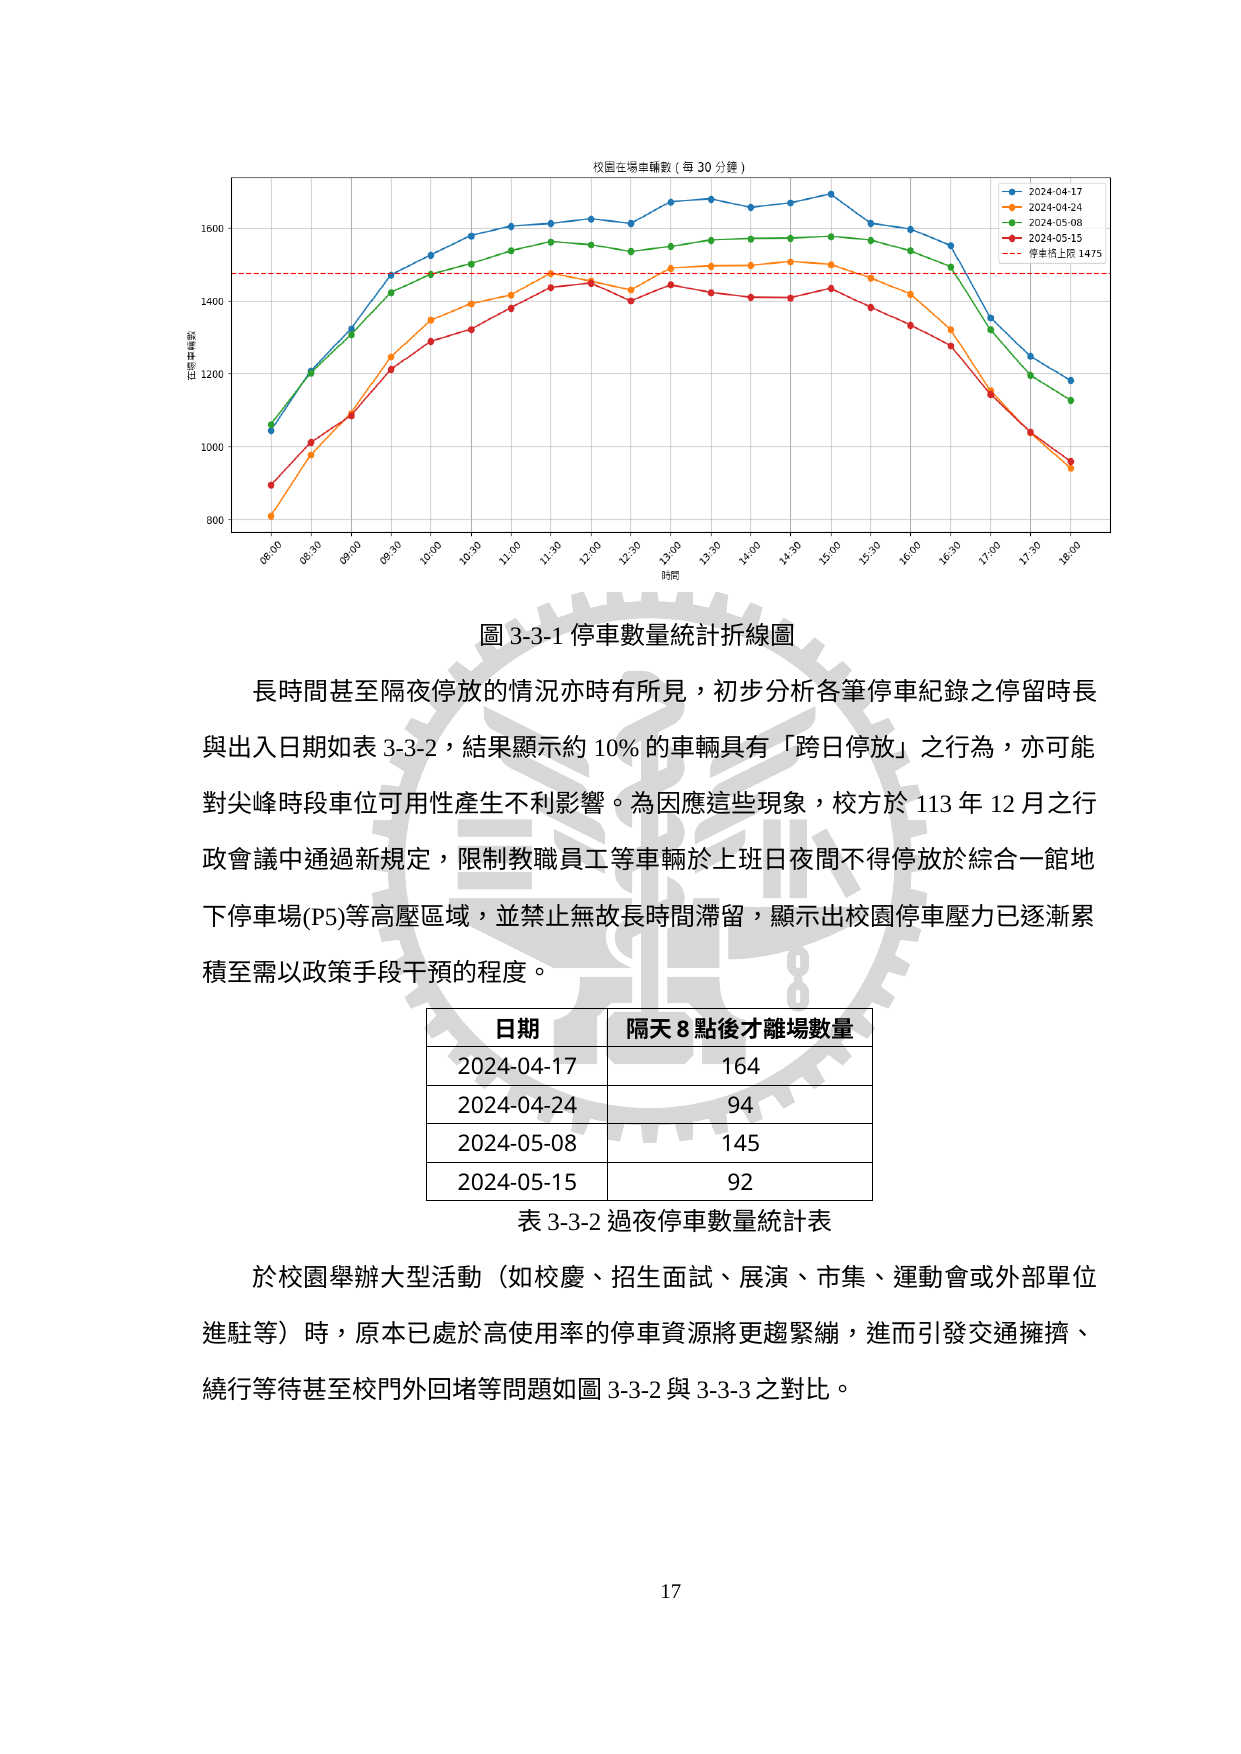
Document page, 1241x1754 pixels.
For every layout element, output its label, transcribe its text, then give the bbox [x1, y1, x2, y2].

table_cell 2024-05-08 [427, 1124, 607, 1162]
table_header 隔天8點後才離場數量 [608, 1009, 872, 1046]
picture [177, 150, 1120, 592]
table_cell 164 [608, 1047, 872, 1084]
text 長時間甚至隔夜停放的情況亦時有所見，初步分析各筆停車紀錄之停留時長與出入日期如表3-3-2，結果顯示約 10% 的車輛具有「跨日停放」之行為，亦可能對尖峰時段車位可用性產生不利影響。為因應這些現象，校方於 113 年 12 月之行政會議中通過新規定，限制教職員工等車輛於上班日夜間不得停放於綜合一館地下停車場(P5)等高壓區域，並禁止無故長時間滯留，顯示出校園停車壓力已逐漸累積至需以政策手段干預的程度。 [202, 671, 1097, 989]
table_cell 94 [608, 1086, 872, 1123]
table_cell 2024-04-17 [427, 1047, 607, 1084]
text 圖3-3-1 停車數量統計折線圖 [177, 615, 1097, 652]
text 表3-3-2 過夜停車數量統計表 [202, 1201, 1097, 1239]
text 於校園舉辦大型活動（如校慶、招生面試、展演、市集、運動會或外部單位進駐等）時，原本已處於高使用率的停車資源將更趨緊繃，進而引發交通擁擠、繞行等待甚至校門外回堵等問題如圖3-3-2與3-3-3之對比。 [202, 1257, 1097, 1407]
table_cell 2024-05-15 [427, 1163, 607, 1200]
table_header 日期 [427, 1009, 607, 1046]
table_cell 92 [608, 1163, 872, 1200]
table_cell 145 [608, 1124, 872, 1162]
table_cell 2024-04-24 [427, 1086, 607, 1123]
